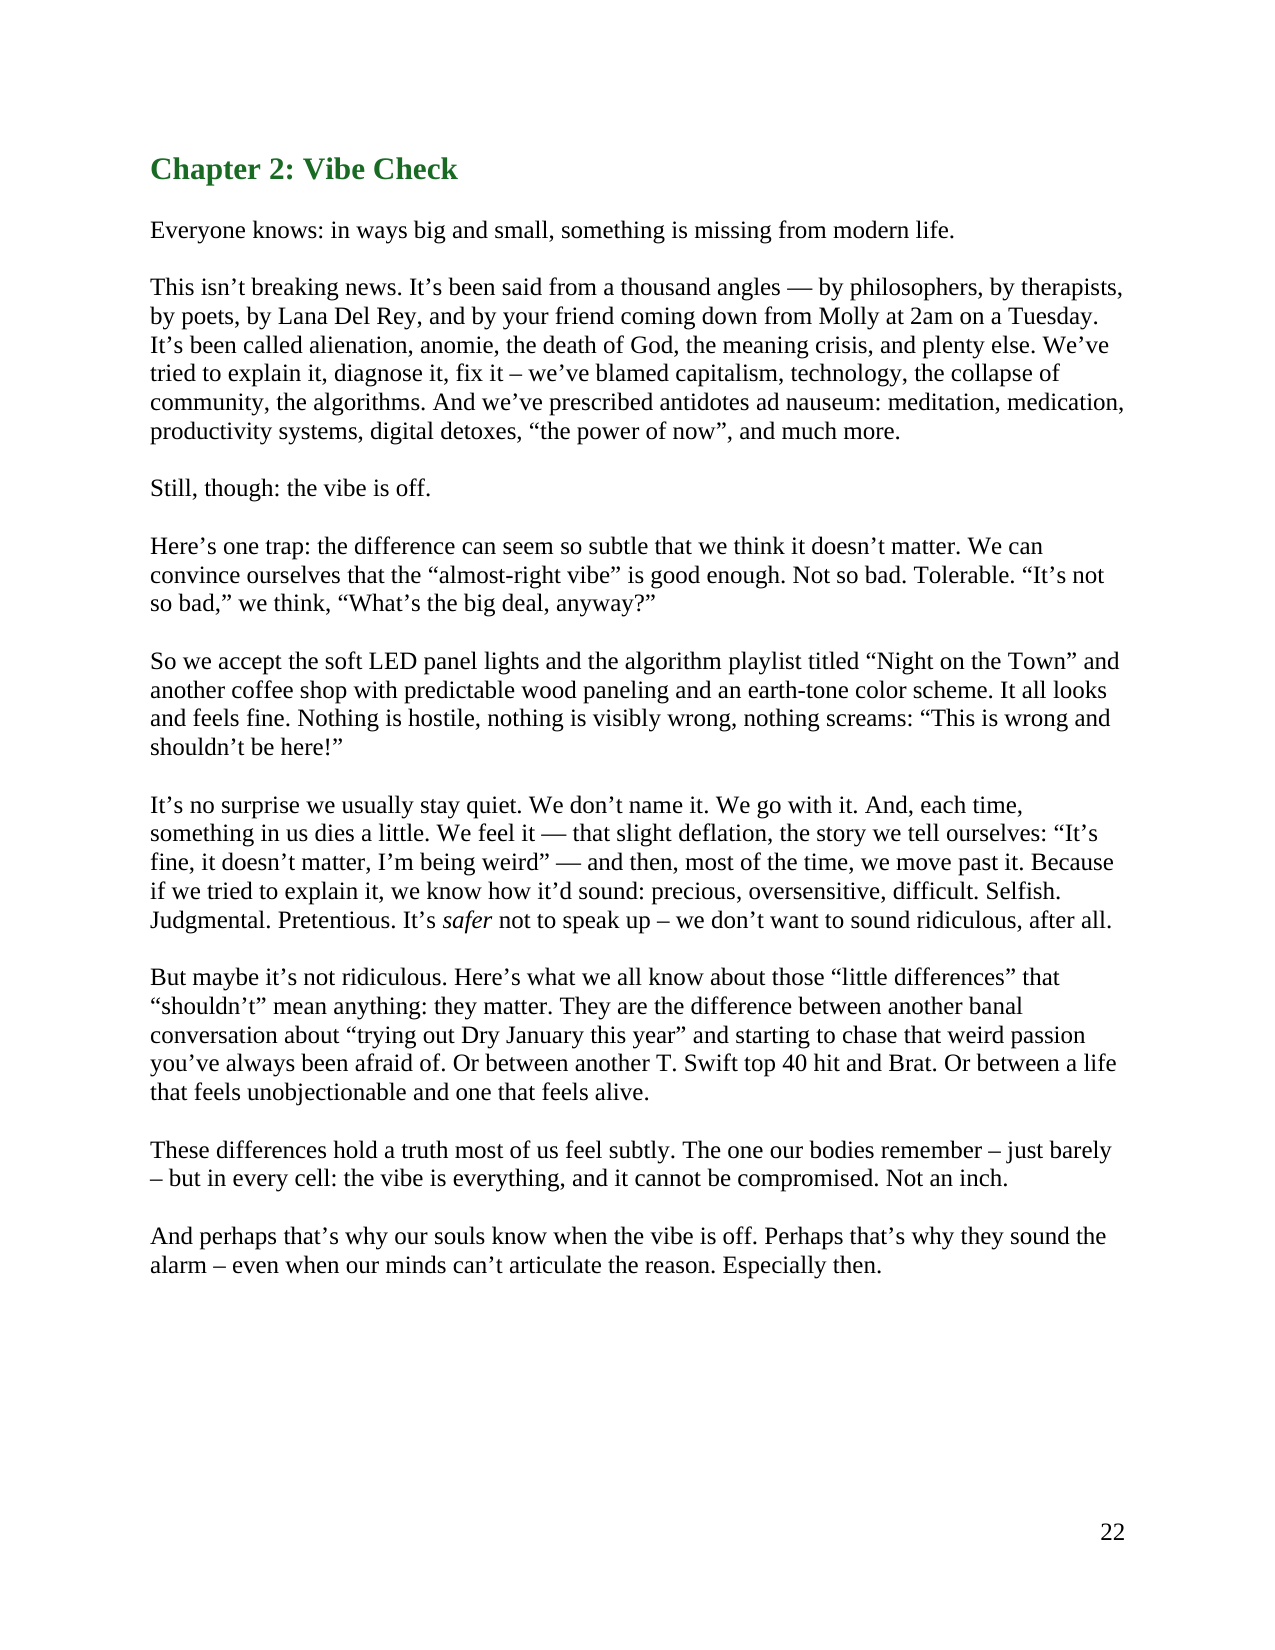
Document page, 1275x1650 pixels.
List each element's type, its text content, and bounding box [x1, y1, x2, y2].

text So we accept the soft LED panel lights and the algorithm playlist titled “Night on the Town” and another coffee shop with predictable wood paneling and an earth-tone color scheme. It all looks and feels fine. Nothing is hostile, nothing is visibly wrong, nothing screams: “This is wrong and shouldn’t be here!” [150, 646, 1125, 761]
text This isn’t breaking news. It’s been said from a thousand angles — by philosophers, by therapists, by poets, by Lana Del Rey, and by your friend coming down from Molly at 2am on a Tuesday. It’s been called alienation, anomie, the death of God, the meaning crisis, and plenty else. We’ve tried to explain it, diagnose it, fix it – we’ve blamed capitalism, technology, the collapse of community, the algorithms. And we’ve prescribed antidotes ad nauseum: meditation, medication, productivity systems, digital detoxes, “the power of now”, and much more. [150, 272, 1125, 445]
text Everyone knows: in ways big and small, something is missing from modern life. [150, 215, 1125, 243]
text It’s no surprise we usually stay quiet. We don’t name it. We go with it. And, each time, something in us dies a little. We feel it — that slight deflation, the story we tell ourselves: “It’s fine, it doesn’t matter, I’m being weird” — and then, most of the time, we move past it. Because if we tried to explain it, we know how it’d sound: precious, oversensitive, difficult. Selfish. Judgmental. Pretentious. It’s safer not to speak up – we don’t want to sound ridiculous, after all. [150, 790, 1125, 933]
text Here’s one trap: the difference can seem so subtle that we think it doesn’t matter. We can convince ourselves that the “almost-right vibe” is good enough. Not so bad. Tolerable. “It’s not so bad,” we think, “What’s the big deal, anyway?” [150, 531, 1125, 617]
text But maybe it’s not ridiculous. Here’s what we all know about those “little differences” that “shouldn’t” mean anything: they matter. They are the difference between another banal conversation about “trying out Dry January this year” and starting to chase that weird passion you’ve always been afraid of. Or between another T. Swift top 40 hit and Brat. Or between a life that feels unobjectionable and one that feels alive. [150, 962, 1125, 1106]
subtitle Chapter 2: Vibe Check [150, 150, 1125, 186]
text And perhaps that’s why our souls know when the vibe is off. Perhaps that’s why they sound the alarm – even when our minds can’t articulate the reason. Especially then. [150, 1221, 1125, 1278]
text These differences hold a truth most of us feel subtly. The one our bodies remember – just barely – but in every cell: the vibe is everything, and it cannot be compromised. Not an inch. [150, 1135, 1125, 1192]
text Still, though: the vibe is off. [150, 473, 1125, 502]
